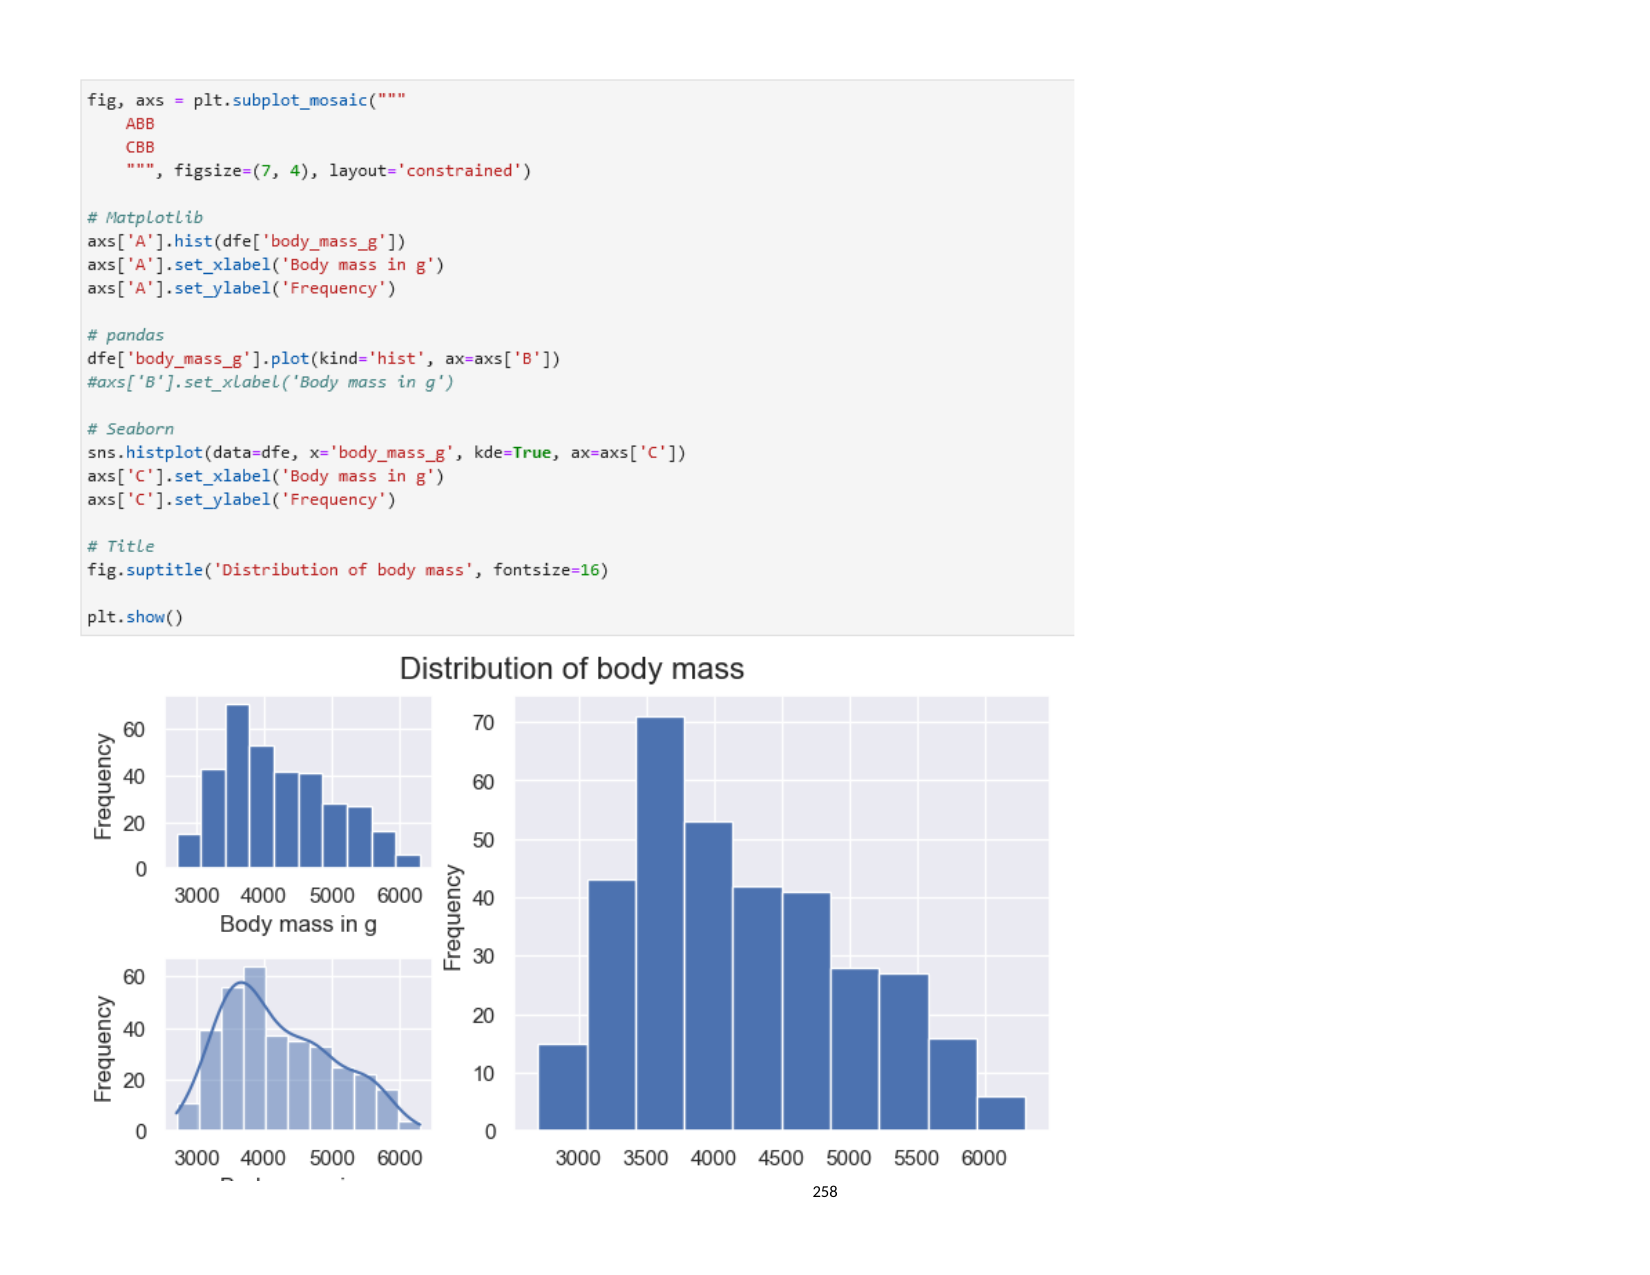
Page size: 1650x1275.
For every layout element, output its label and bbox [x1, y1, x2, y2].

picture [75, 75, 1075, 1181]
